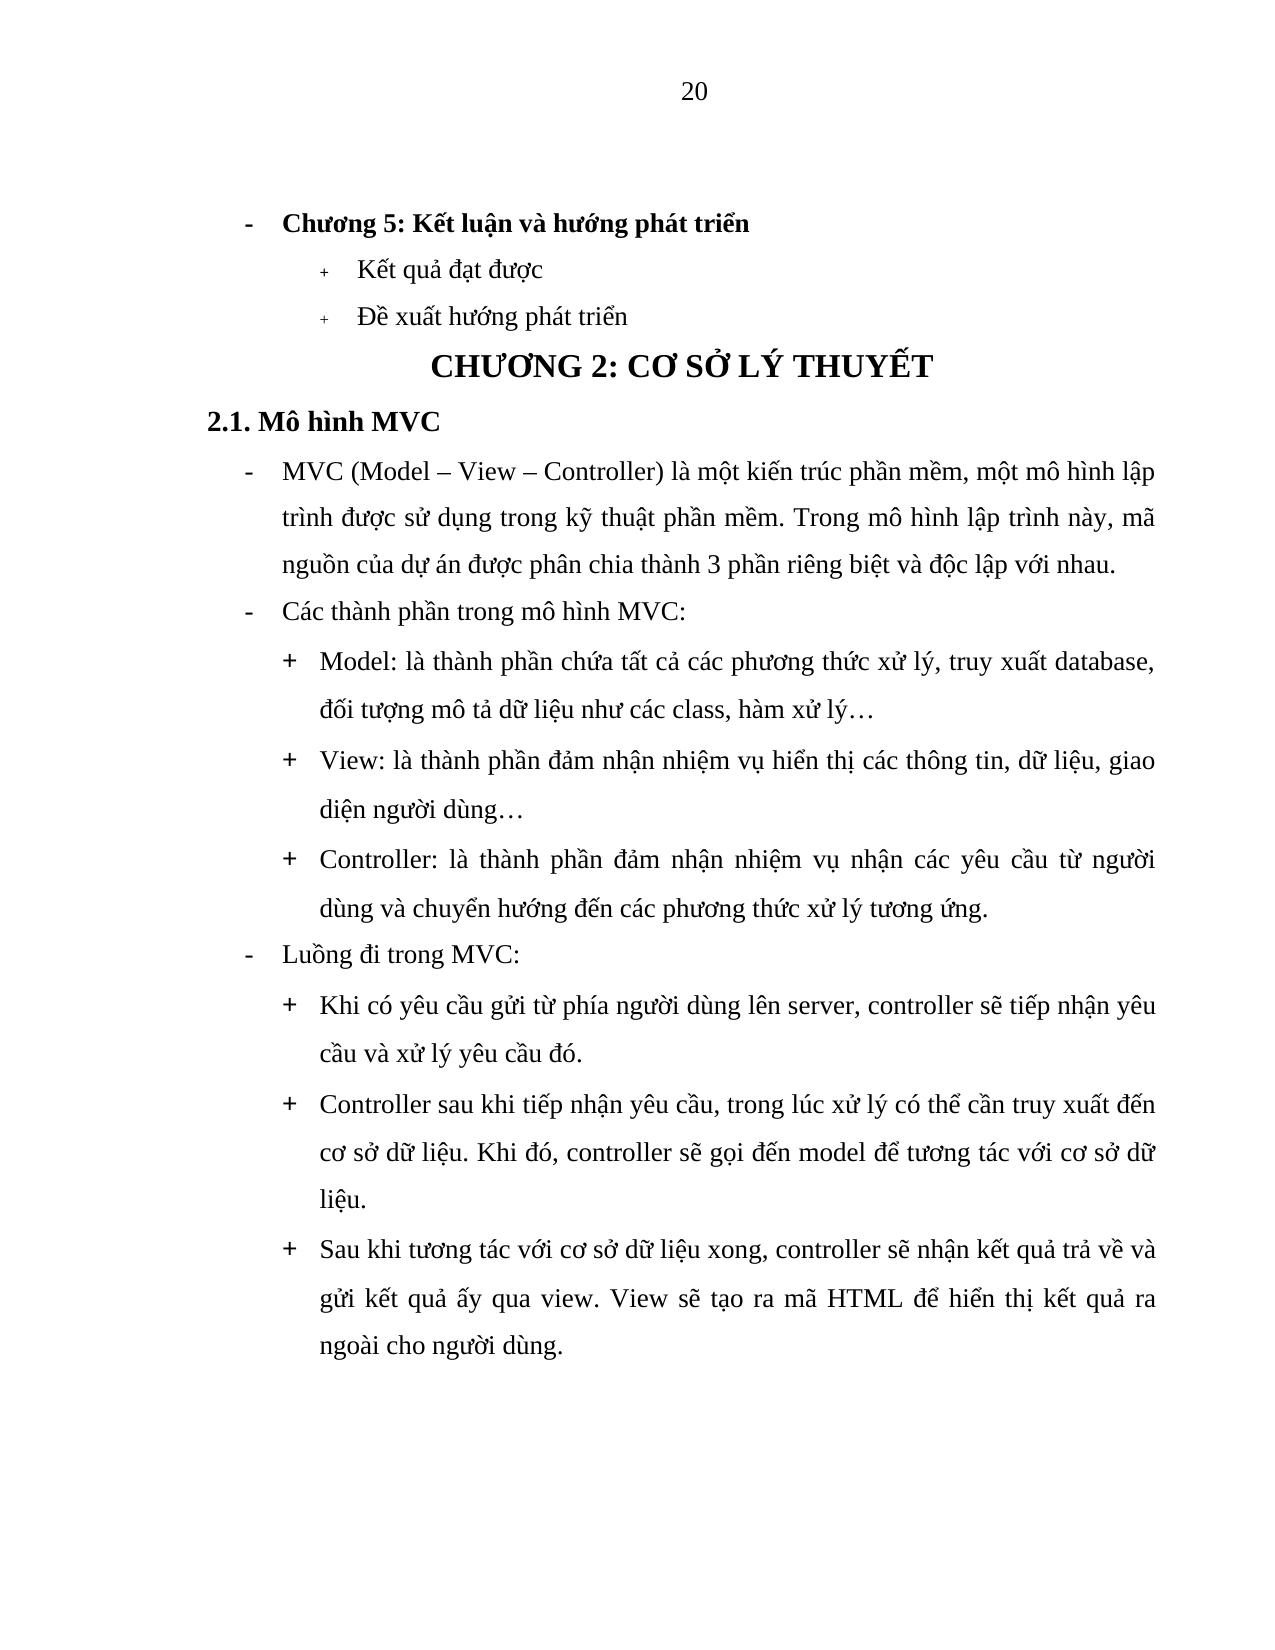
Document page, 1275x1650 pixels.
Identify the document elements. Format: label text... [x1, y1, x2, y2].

list 2.1. Mô hình MVC [207, 404, 1157, 438]
list Khi có yêu cầu gửi từ phía người dùng lên server, controller sẽ tiếp nhận yêu cầu và xử lý yêu cầu đó. [282, 985, 1157, 1069]
list Chương 5: Kết luận và hướng phát triển [244, 207, 1157, 238]
list Controller sau khi tiếp nhận yêu cầu, trong lúc xử lý có thể cần truy xuất đến cơ sở dữ liệu. Khi đó, controller sẽ gọi đến model để tương tác với cơ sở dữ liệu. [282, 1084, 1157, 1214]
list View: là thành phần đảm nhận nhiệm vụ hiển thị các thông tin, dữ liệu, giao diện người dùng… [282, 740, 1157, 824]
list Luồng đi trong MVC: [244, 938, 1157, 969]
list Các thành phần trong mô hình MVC: [244, 594, 1157, 626]
list Sau khi tương tác với cơ sở dữ liệu xong, controller sẽ nhận kết quả trả về và gửi kết quả ấy qua view. View sẽ tạo ra mã HTML để hiển thị kết quả ra ngoài cho người dùng. [282, 1230, 1157, 1360]
list Controller: là thành phần đảm nhận nhiệm vụ nhận các yêu cầu từ người dùng và chuyển hướng đến các phương thức xử lý tương ứng. [282, 839, 1157, 923]
list Đề xuất hướng phát triển [319, 300, 1157, 331]
list CHƯƠNG 2: CƠ SỞ LÝ THUYẾT [207, 347, 1157, 385]
list MVC (Model – View – Controller) là một kiến trúc phần mềm, một mô hình lập trình được sử dụng trong kỹ thuật phần mềm. Trong mô hình lập trình này, mã nguồn của dự án được phân chia thành 3 phần riêng biệt và độc lập với nhau. [244, 454, 1157, 579]
list Model: là thành phần chứa tất cả các phương thức xử lý, truy xuất database, đối tượng mô tả dữ liệu như các class, hàm xử lý… [282, 641, 1157, 725]
list Kết quả đạt được [319, 253, 1157, 284]
